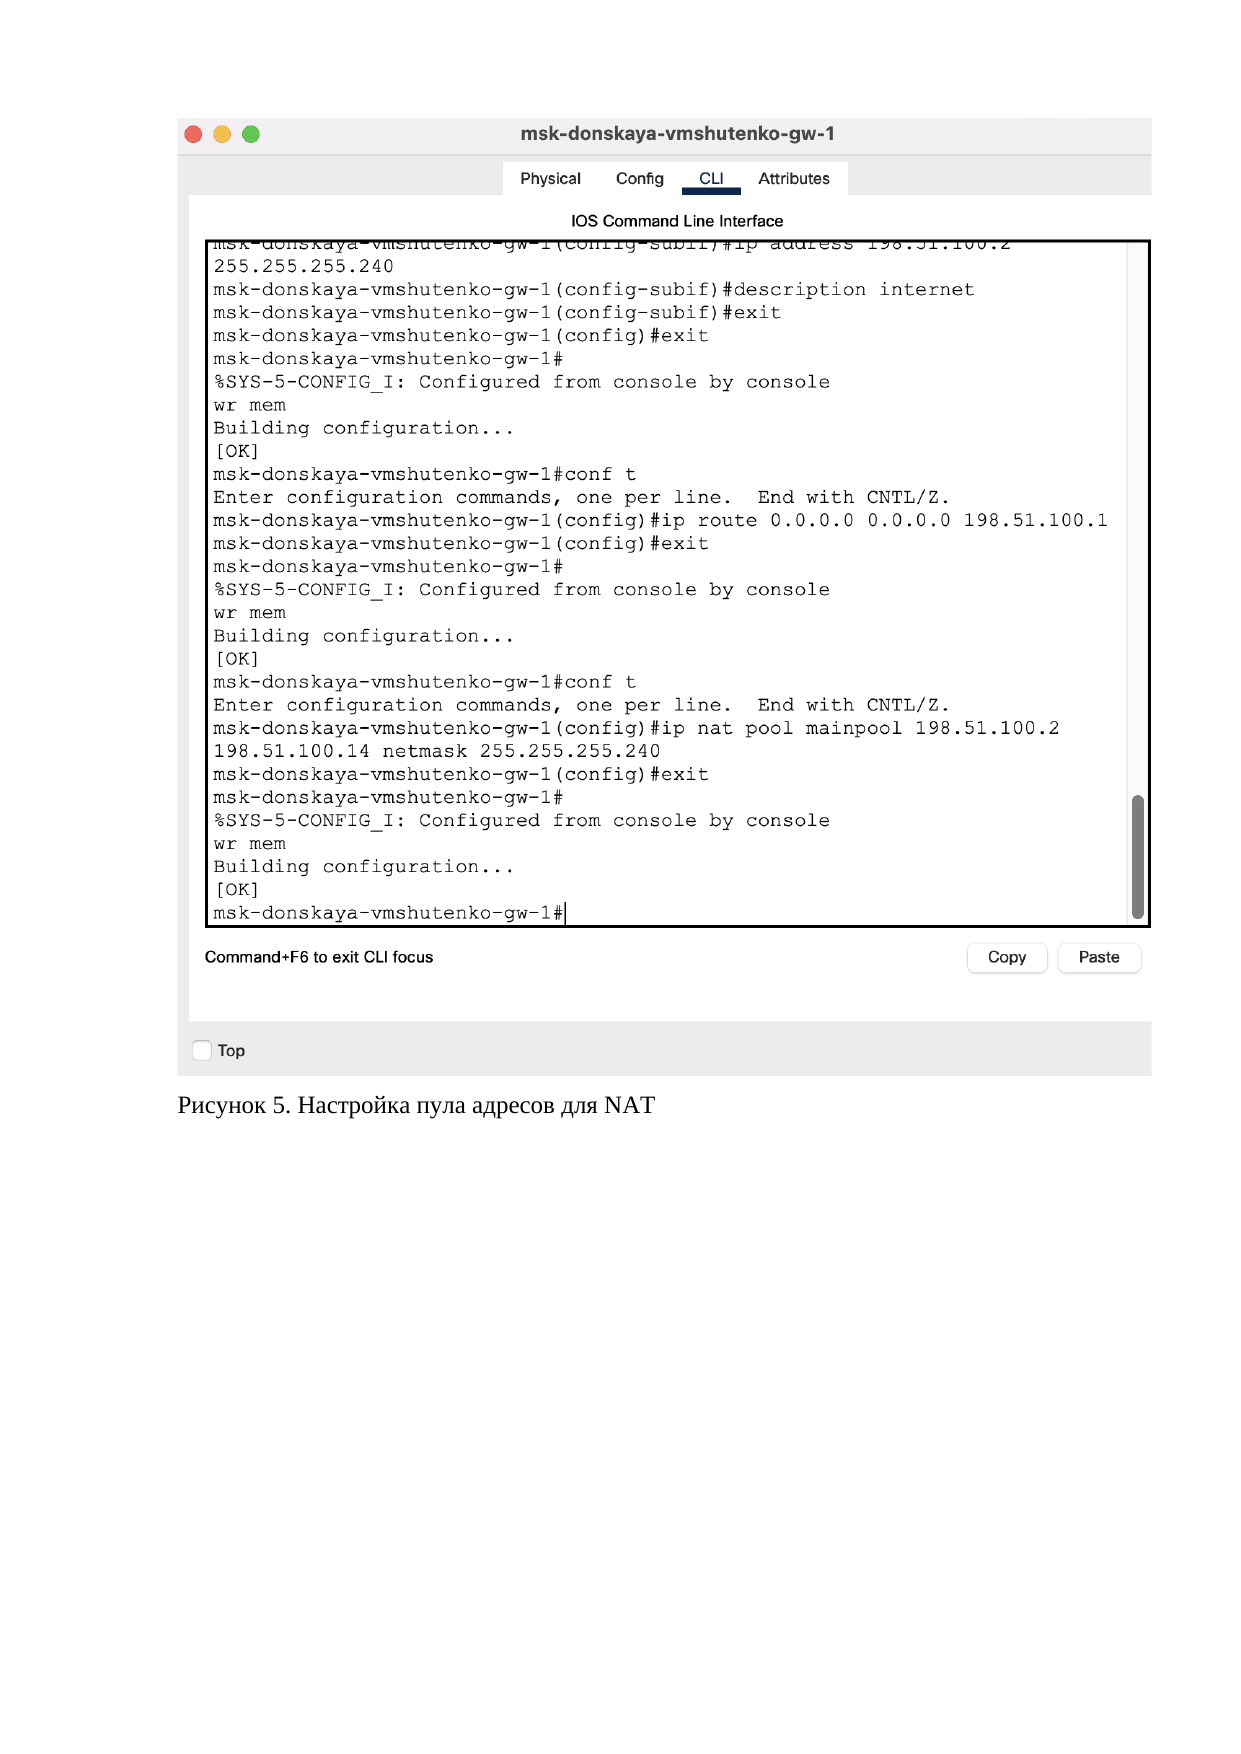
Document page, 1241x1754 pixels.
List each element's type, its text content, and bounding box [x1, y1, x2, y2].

picture [177, 118, 1152, 1076]
text Рисунок 5. Настройка пула адресов для NAT [177, 1090, 1152, 1118]
